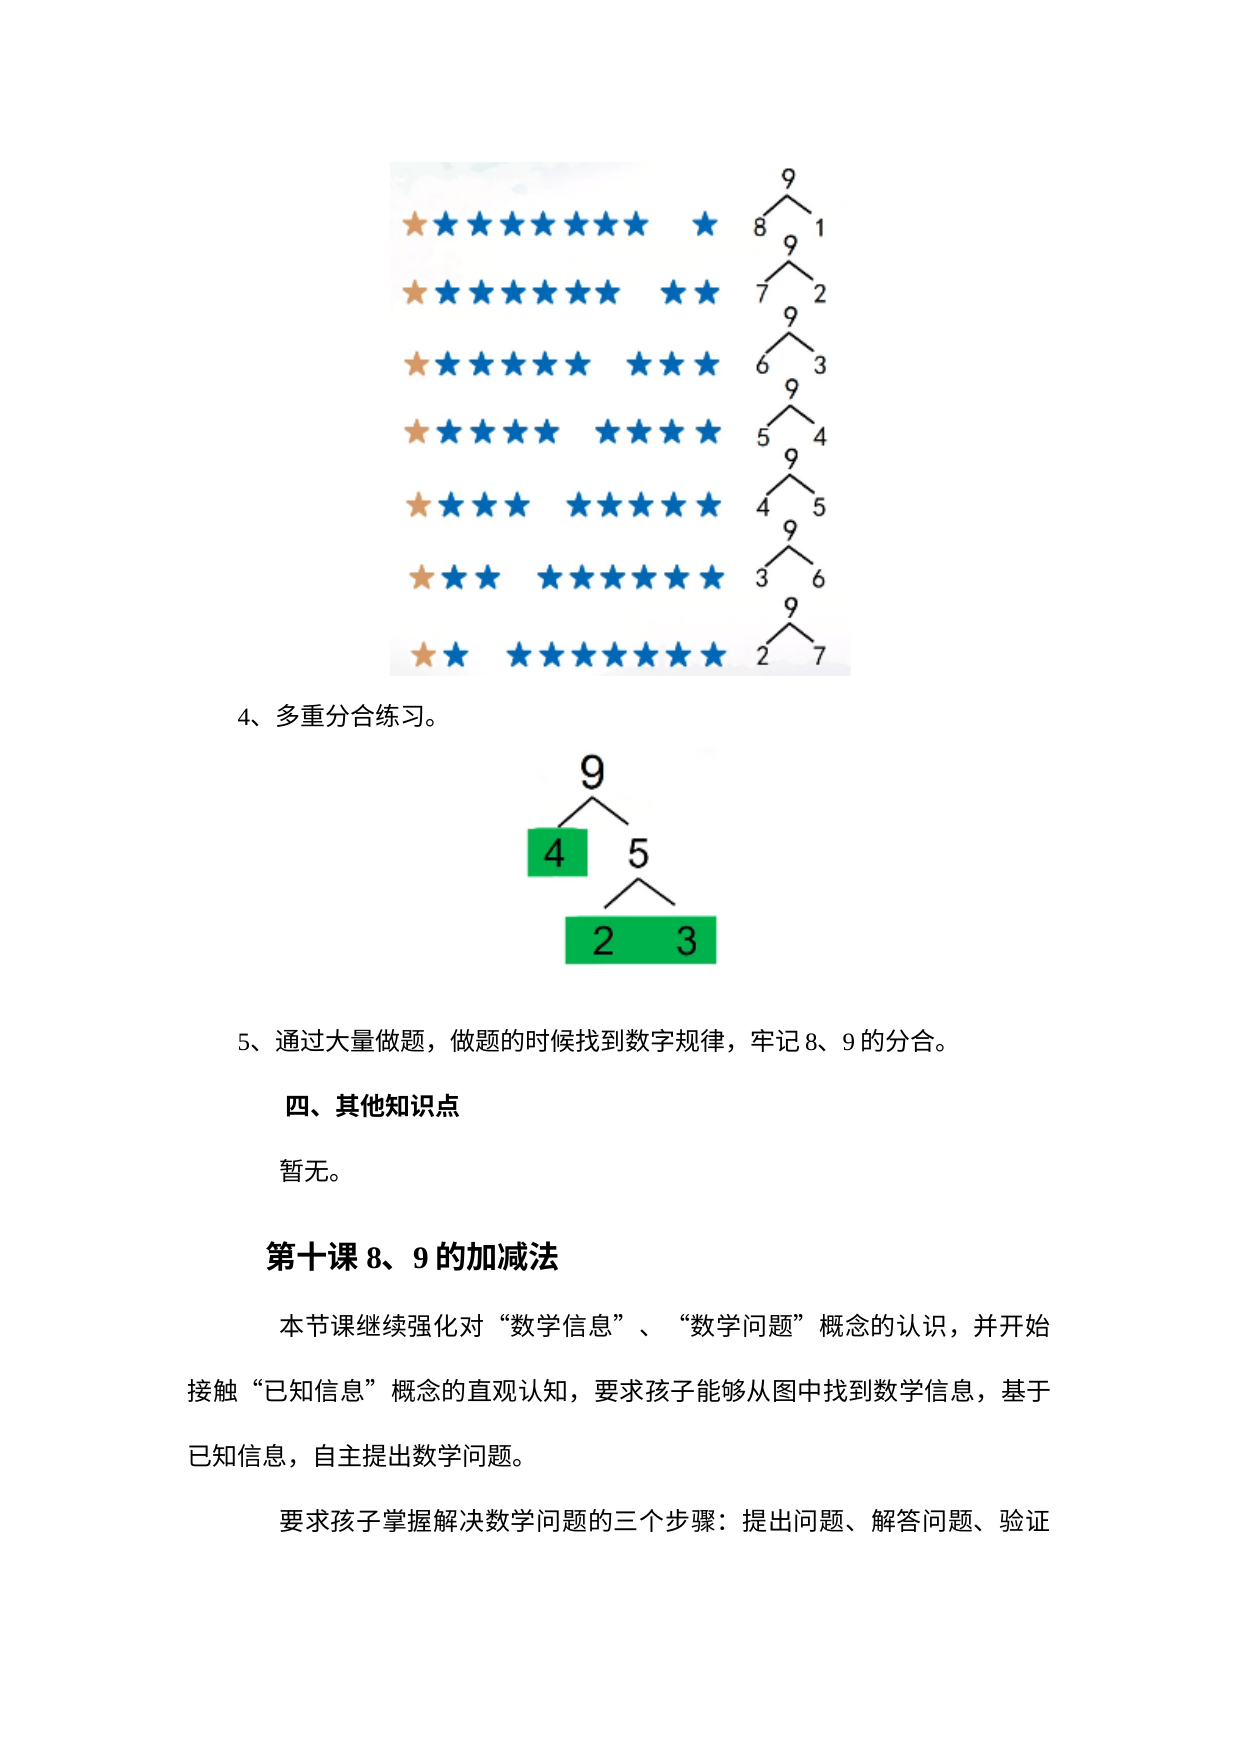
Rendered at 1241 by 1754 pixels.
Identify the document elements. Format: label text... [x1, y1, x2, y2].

text 本节课继续强化对“数学信息”、“数学问题”概念的认识，并开始接触“已知信息”概念的直观认知，要求孩子能够从图中找到数学信息，基于已知信息，自主提出数学问题。 [187, 1292, 1053, 1487]
picture [389, 162, 851, 676]
subtitle 8、9的加减法 [202, 1223, 1053, 1288]
list 多重分合练习。 [187, 682, 1053, 747]
picture [522, 747, 718, 980]
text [187, 1487, 1053, 1552]
text 暂无。 [187, 1137, 1053, 1202]
subtitle 四、其他知识点 [235, 1072, 1053, 1137]
list 通过大量做题，做题的时候找到数字规律，牢记8、9的分合。 [187, 1007, 1053, 1072]
